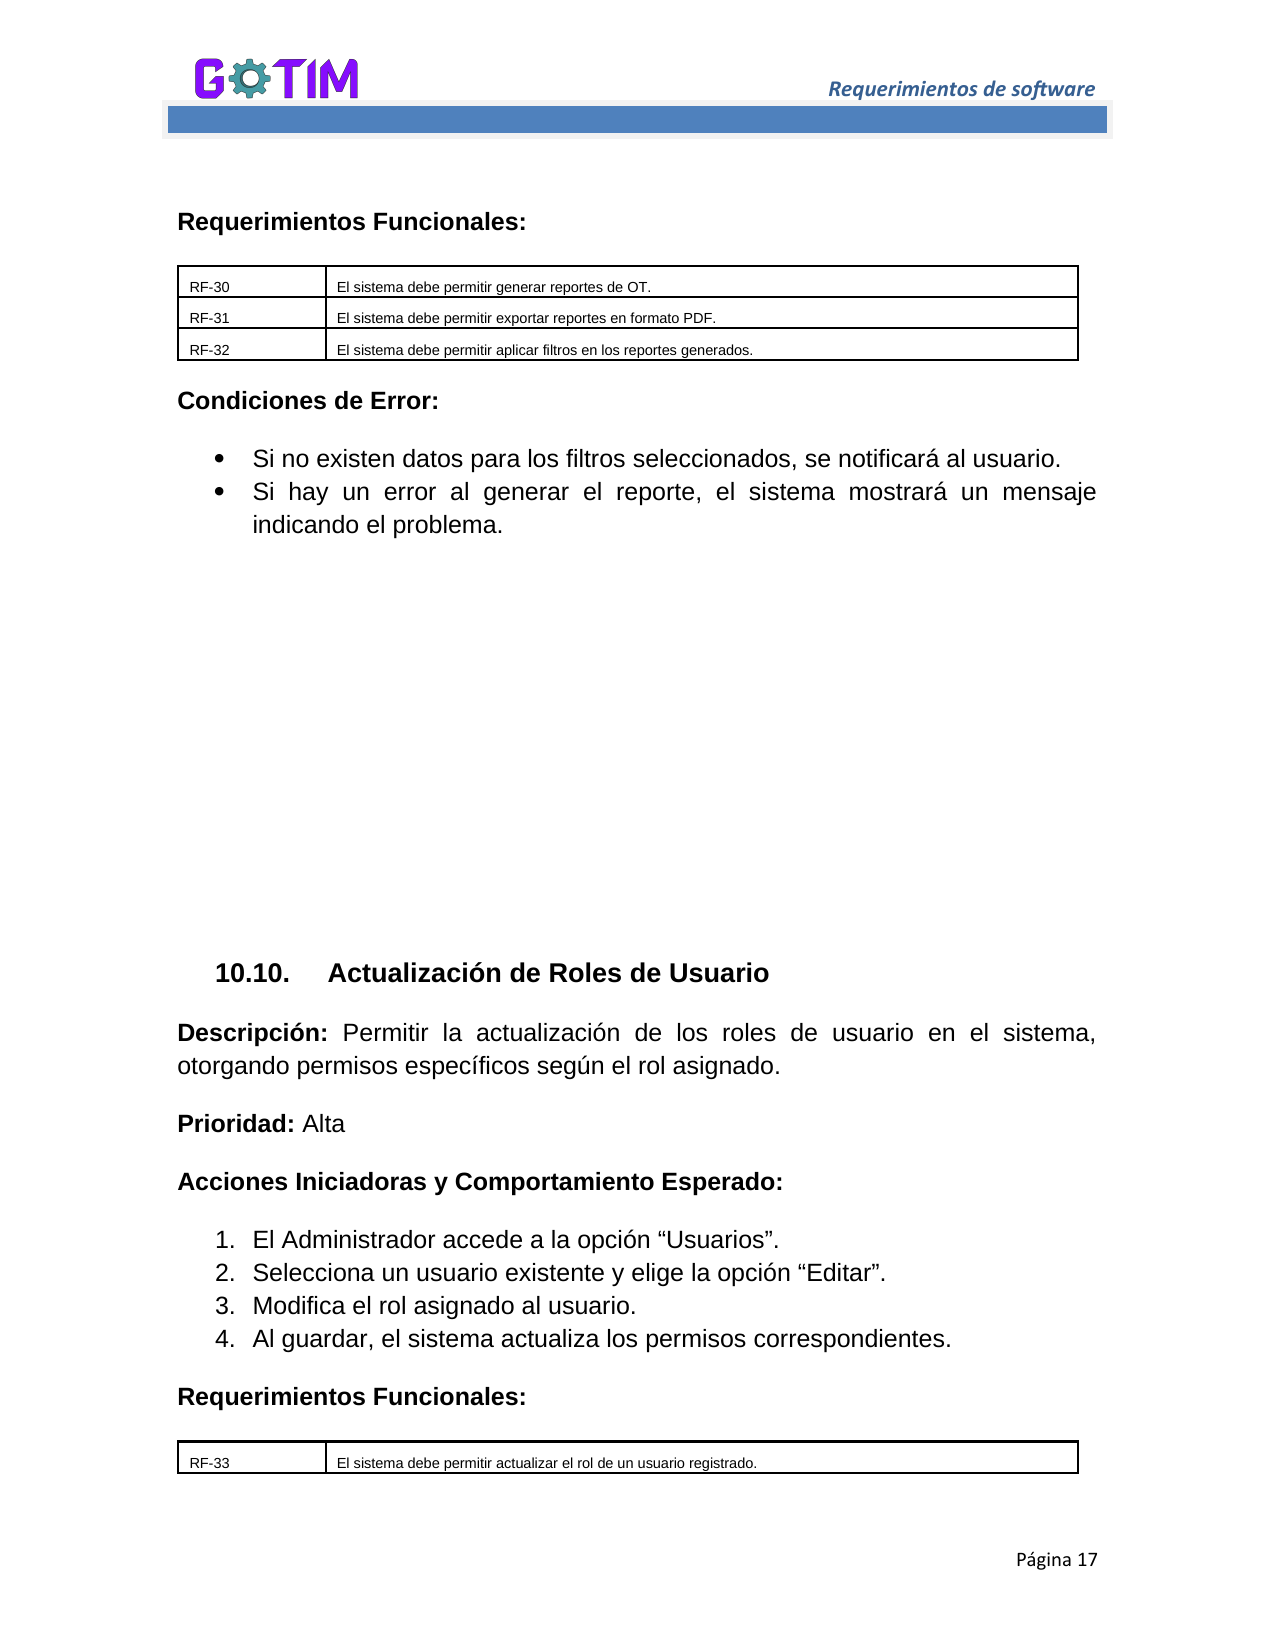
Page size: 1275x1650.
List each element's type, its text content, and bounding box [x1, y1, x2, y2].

table_cell El sistema debe permitir aplicar filtros en los reportes generados. [327, 329, 1077, 358]
table_cell RF-32 [179, 329, 325, 358]
table_header RF-33 [179, 1443, 325, 1472]
subtitle Actualización de Roles de Usuario [215, 957, 1098, 988]
text Prioridad: Alta [177, 1109, 1098, 1138]
text Descripción: Permitir la actualización de los roles de usuario en el sistema, otorgando permisos específicos según el rol asignado. [177, 1018, 1098, 1080]
table_cell El sistema debe permitir exportar reportes en formato PDF. [327, 298, 1077, 327]
table_cell RF-31 [179, 298, 325, 327]
text Acciones Iniciadoras y Comportamiento Esperado: [177, 1167, 1098, 1196]
list Si hay un error al generar el reporte, el sistema mostrará un mensaje indicando el problema. [215, 477, 1098, 539]
list Si no existen datos para los filtros seleccionados, se notificará al usuario. [215, 444, 1098, 472]
list Selecciona un usuario existente y elige la opción “Editar”. [215, 1258, 1098, 1287]
text Requerimientos Funcionales: [177, 1382, 1098, 1411]
table_header El sistema debe permitir actualizar el rol de un usuario registrado. [327, 1443, 1077, 1472]
list El Administrador accede a la opción “Usuarios”. [215, 1225, 1098, 1254]
table_header El sistema debe permitir generar reportes de OT. [327, 267, 1077, 296]
list Al guardar, el sistema actualiza los permisos correspondientes. [215, 1324, 1098, 1353]
text Requerimientos Funcionales: [177, 207, 1098, 236]
text Condiciones de Error: [177, 386, 1098, 414]
table_header RF-30 [179, 267, 325, 296]
picture [191, 22, 360, 142]
list Modifica el rol asignado al usuario. [215, 1291, 1098, 1320]
